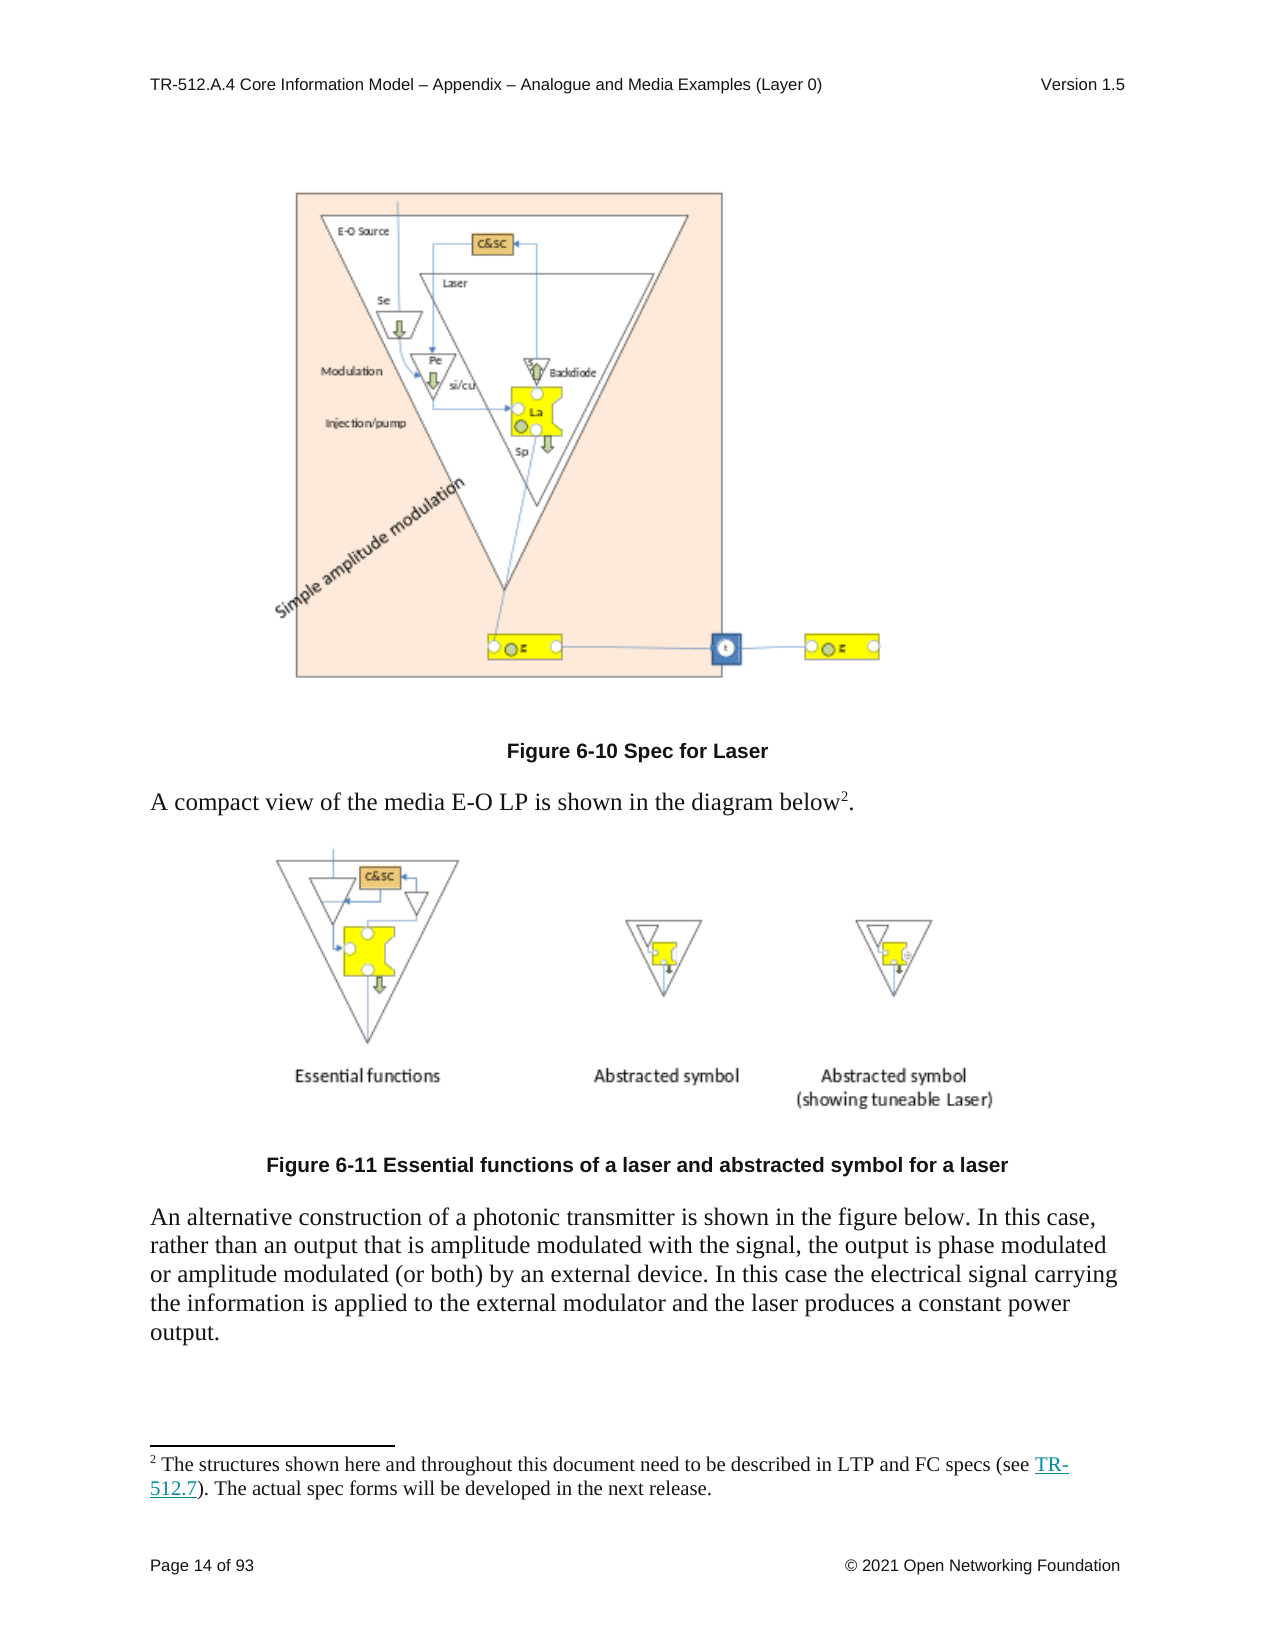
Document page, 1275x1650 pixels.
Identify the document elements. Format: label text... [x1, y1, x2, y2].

text A compact view of the media E-O LP is shown in the diagram below. [150, 787, 1125, 816]
text An alternative construction of a photonic transmitter is shown in the figure below. In this case, rather than an output that is amplitude modulated with the signal, the output is phase modulated or amplitude modulated (or both) by an external device. In this case the electrical signal carrying the information is applied to the external modulator and the laser produces a constant power output. [150, 1202, 1125, 1345]
